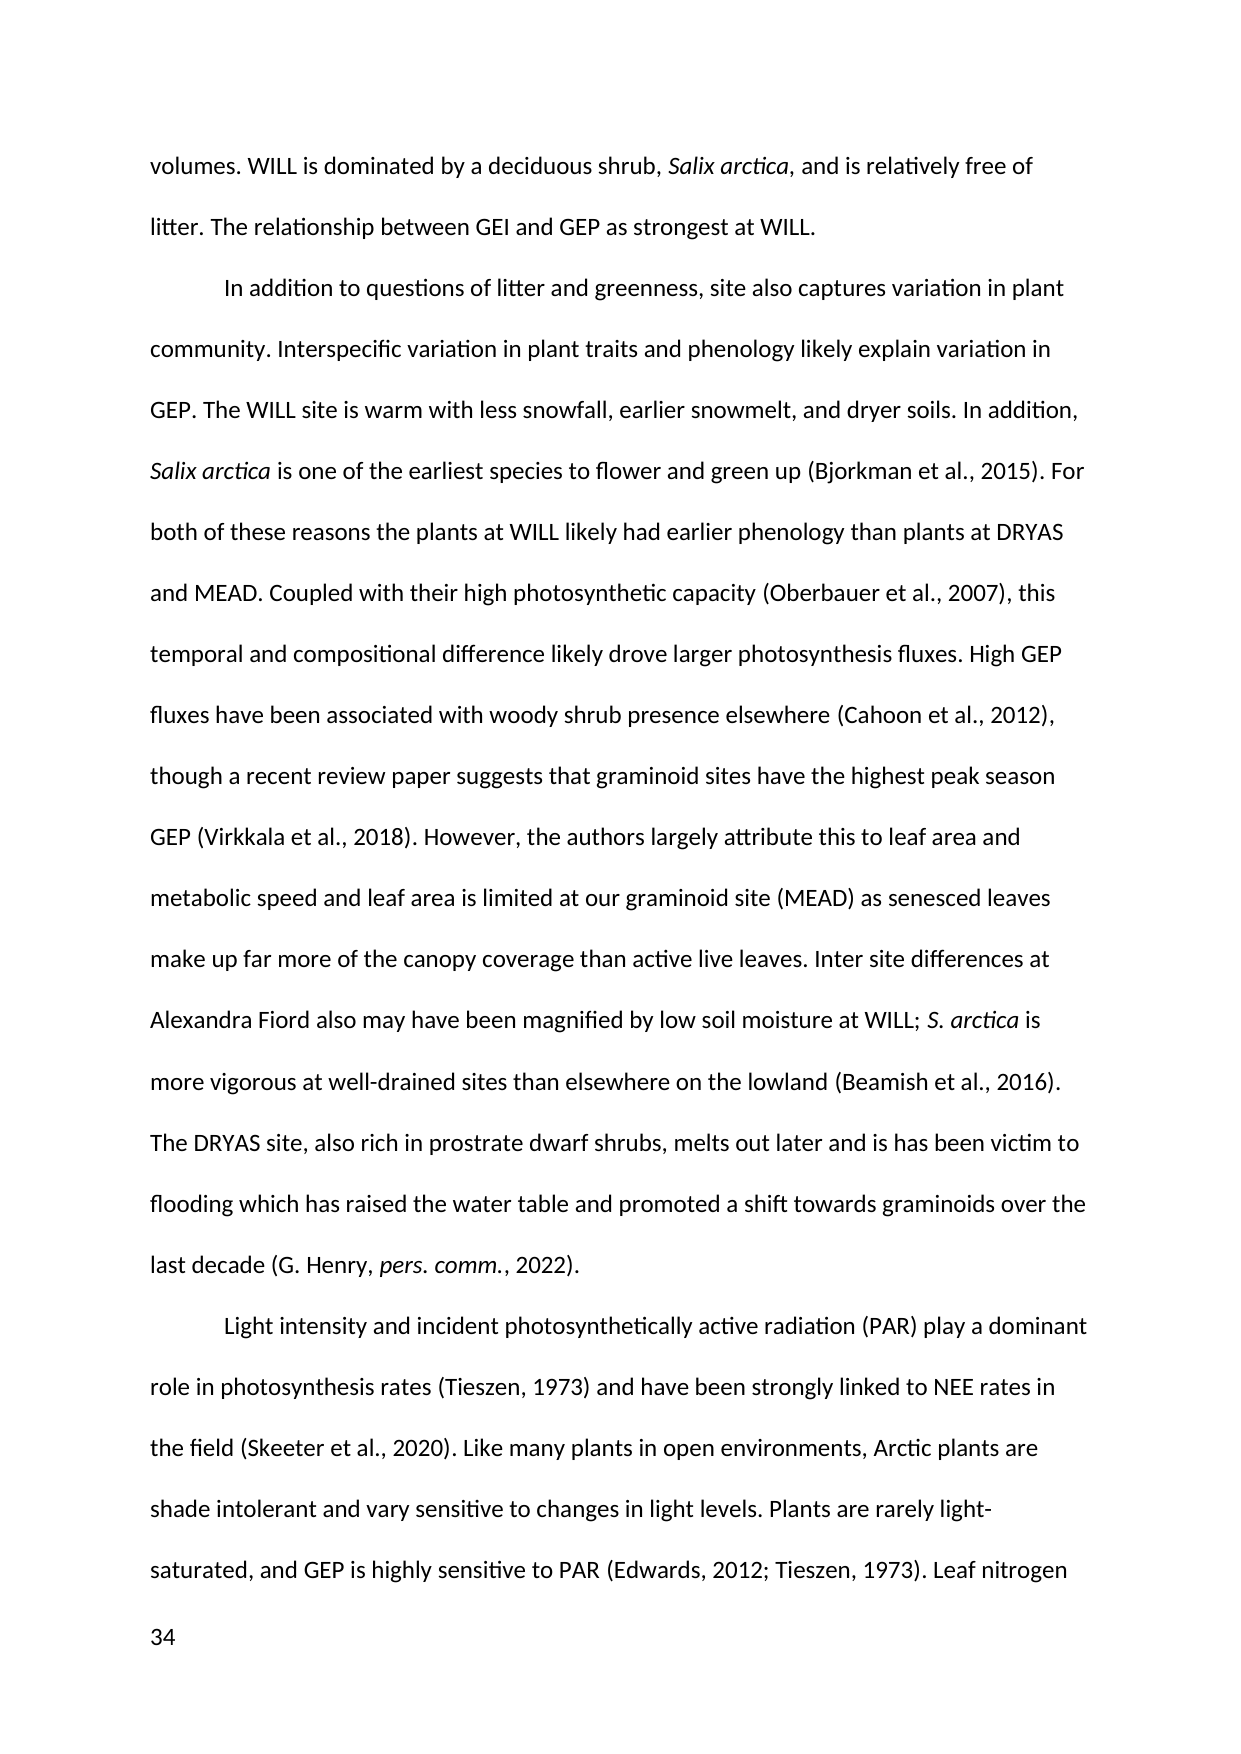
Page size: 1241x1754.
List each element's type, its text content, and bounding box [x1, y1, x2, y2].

text In addition to questions of litter and greenness, site also captures variation in plant community. Interspecific variation in plant traits and phenology likely explain variation in GEP. The WILL site is warm with less snowfall, earlier snowmelt, and dryer soils. In addition, Salix arctica is one of the earliest species to flower and green up (Bjorkman et al., 2015). For both of these reasons the plants at WILL likely had earlier phenology than plants at DRYAS and MEAD. Coupled with their high photosynthetic capacity (Oberbauer et al., 2007), this temporal and compositional difference likely drove larger photosynthesis fluxes. High GEP fluxes have been associated with woody shrub presence elsewhere (Cahoon et al., 2012), though a recent review paper suggests that graminoid sites have the highest peak season GEP (Virkkala et al., 2018). However, the authors largely attribute this to leaf area and metabolic speed and leaf area is limited at our graminoid site (MEAD) as senesced leaves make up far more of the canopy coverage than active live leaves. Inter site differences at Alexandra Fiord also may have been magnified by low soil moisture at WILL; S. arctica is more vigorous at well-drained sites than elsewhere on the lowland (Beamish et al., 2016). The DRYAS site, also rich in prostrate dwarf shrubs, melts out later and is has been victim to flooding which has raised the water table and promoted a shift towards graminoids over the last decade (G. Henry, pers. comm., 2022). [150, 272, 1090, 1279]
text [150, 150, 1090, 242]
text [150, 1310, 1090, 1584]
